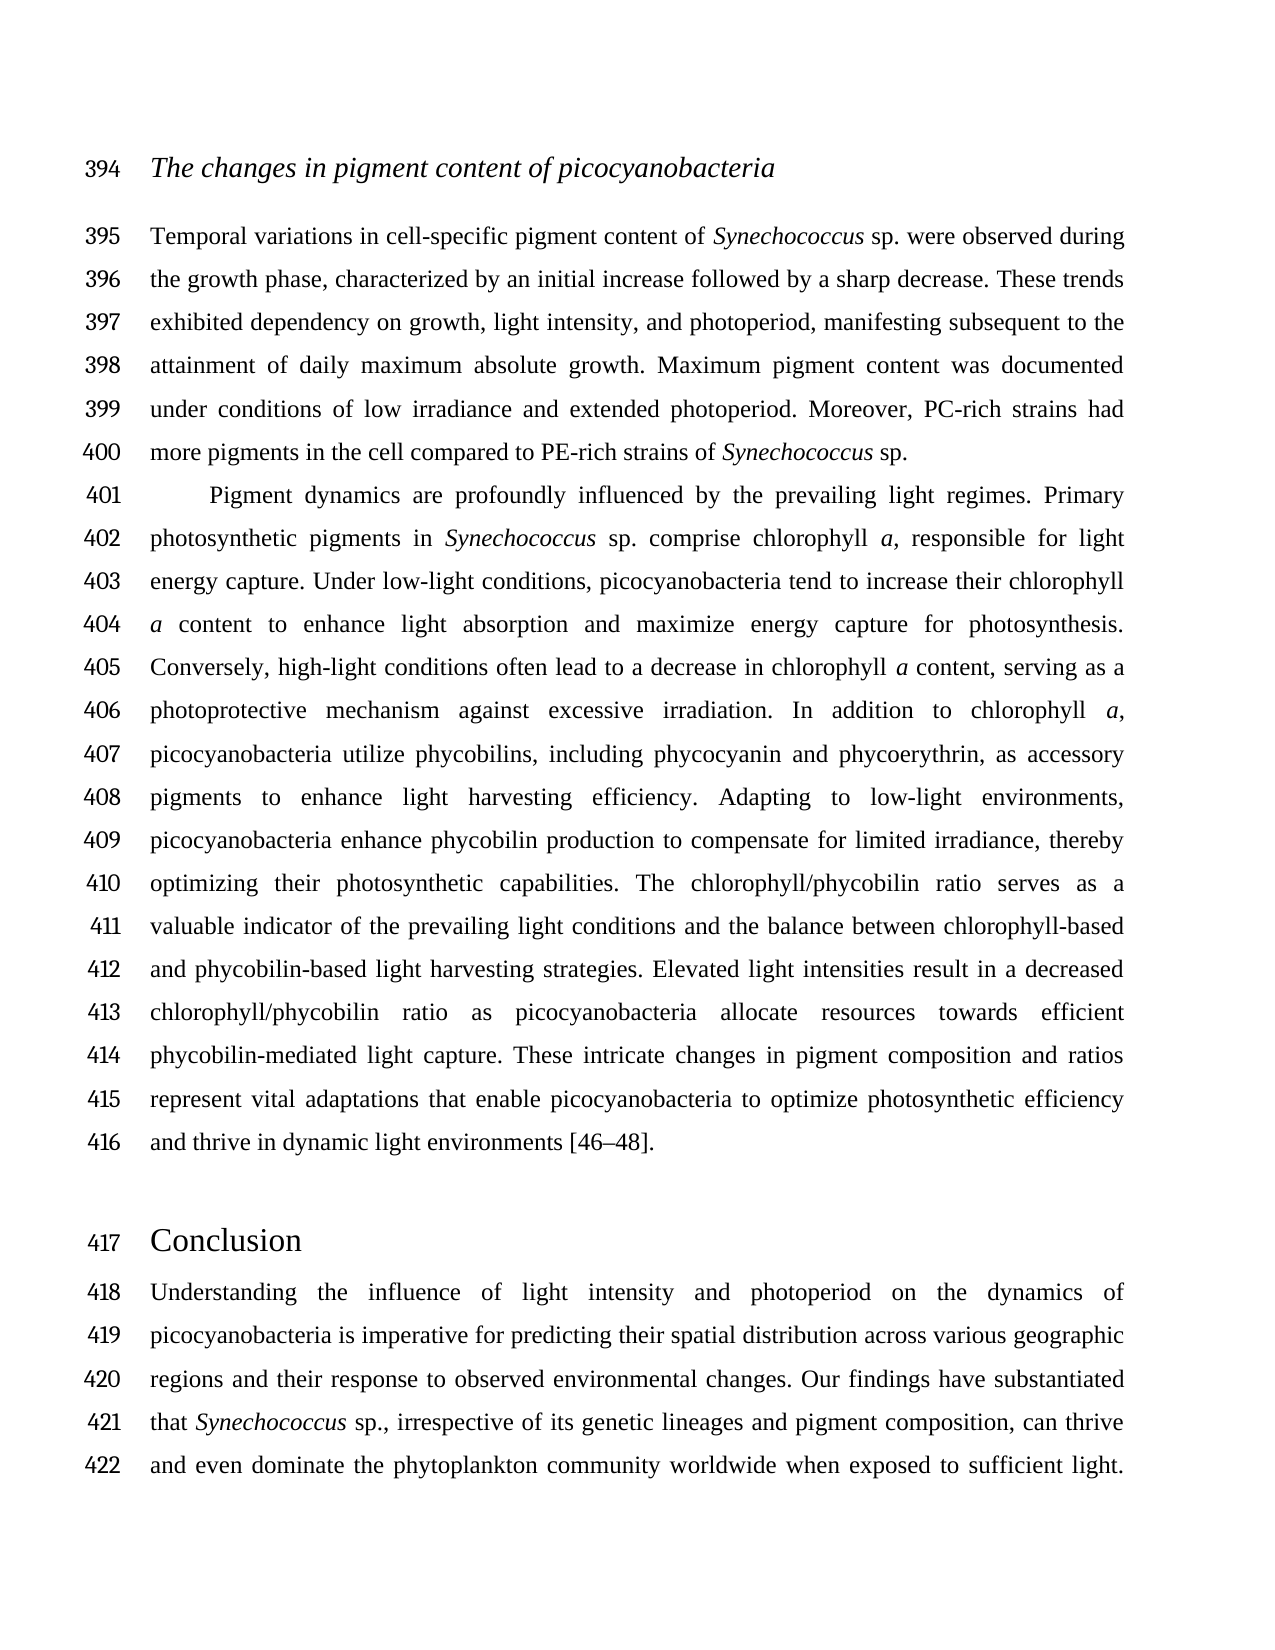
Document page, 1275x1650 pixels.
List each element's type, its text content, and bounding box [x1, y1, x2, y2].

text Pigment dynamics are profoundly influenced by the prevailing light regimes. Primary photosynthetic pigments in Synechococcus sp. comprise chlorophyll a, responsible for light energy capture. Under low-light conditions, picocyanobacteria tend to increase their chlorophyll a content to enhance light absorption and maximize energy capture for photosynthesis. Conversely, high-light conditions often lead to a decrease in chlorophyll a content, serving as a photoprotective mechanism against excessive irradiation. In addition to chlorophyll a, picocyanobacteria utilize phycobilins, including phycocyanin and phycoerythrin, as accessory pigments to enhance light harvesting efficiency. Adapting to low-light environments, picocyanobacteria enhance phycobilin production to compensate for limited irradiance, thereby optimizing their photosynthetic capabilities. The chlorophyll/phycobilin ratio serves as a valuable indicator of the prevailing light conditions and the balance between chlorophyll-based and phycobilin-based light harvesting strategies. Elevated light intensities result in a decreased chlorophyll/phycobilin ratio as picocyanobacteria allocate resources towards efficient phycobilin-mediated light capture. These intricate changes in pigment composition and ratios represent vital adaptations that enable picocyanobacteria to optimize photosynthetic efficiency and thrive in dynamic light environments [46–48]. [150, 480, 1125, 1156]
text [150, 1277, 1125, 1479]
subtitle Conclusion [150, 1220, 1125, 1258]
subtitle The changes in pigment content of picocyanobacteria [150, 150, 1125, 183]
text Temporal variations in cell-specific pigment content of Synechococcus sp. were observed during the growth phase, characterized by an initial increase followed by a sharp decrease. These trends exhibited dependency on growth, light intensity, and photoperiod, manifesting subsequent to the attainment of daily maximum absolute growth. Maximum pigment content was documented under conditions of low irradiance and extended photoperiod. Moreover, PC-rich strains had more pigments in the cell compared to PE-rich strains of Synechococcus sp. [150, 221, 1125, 466]
